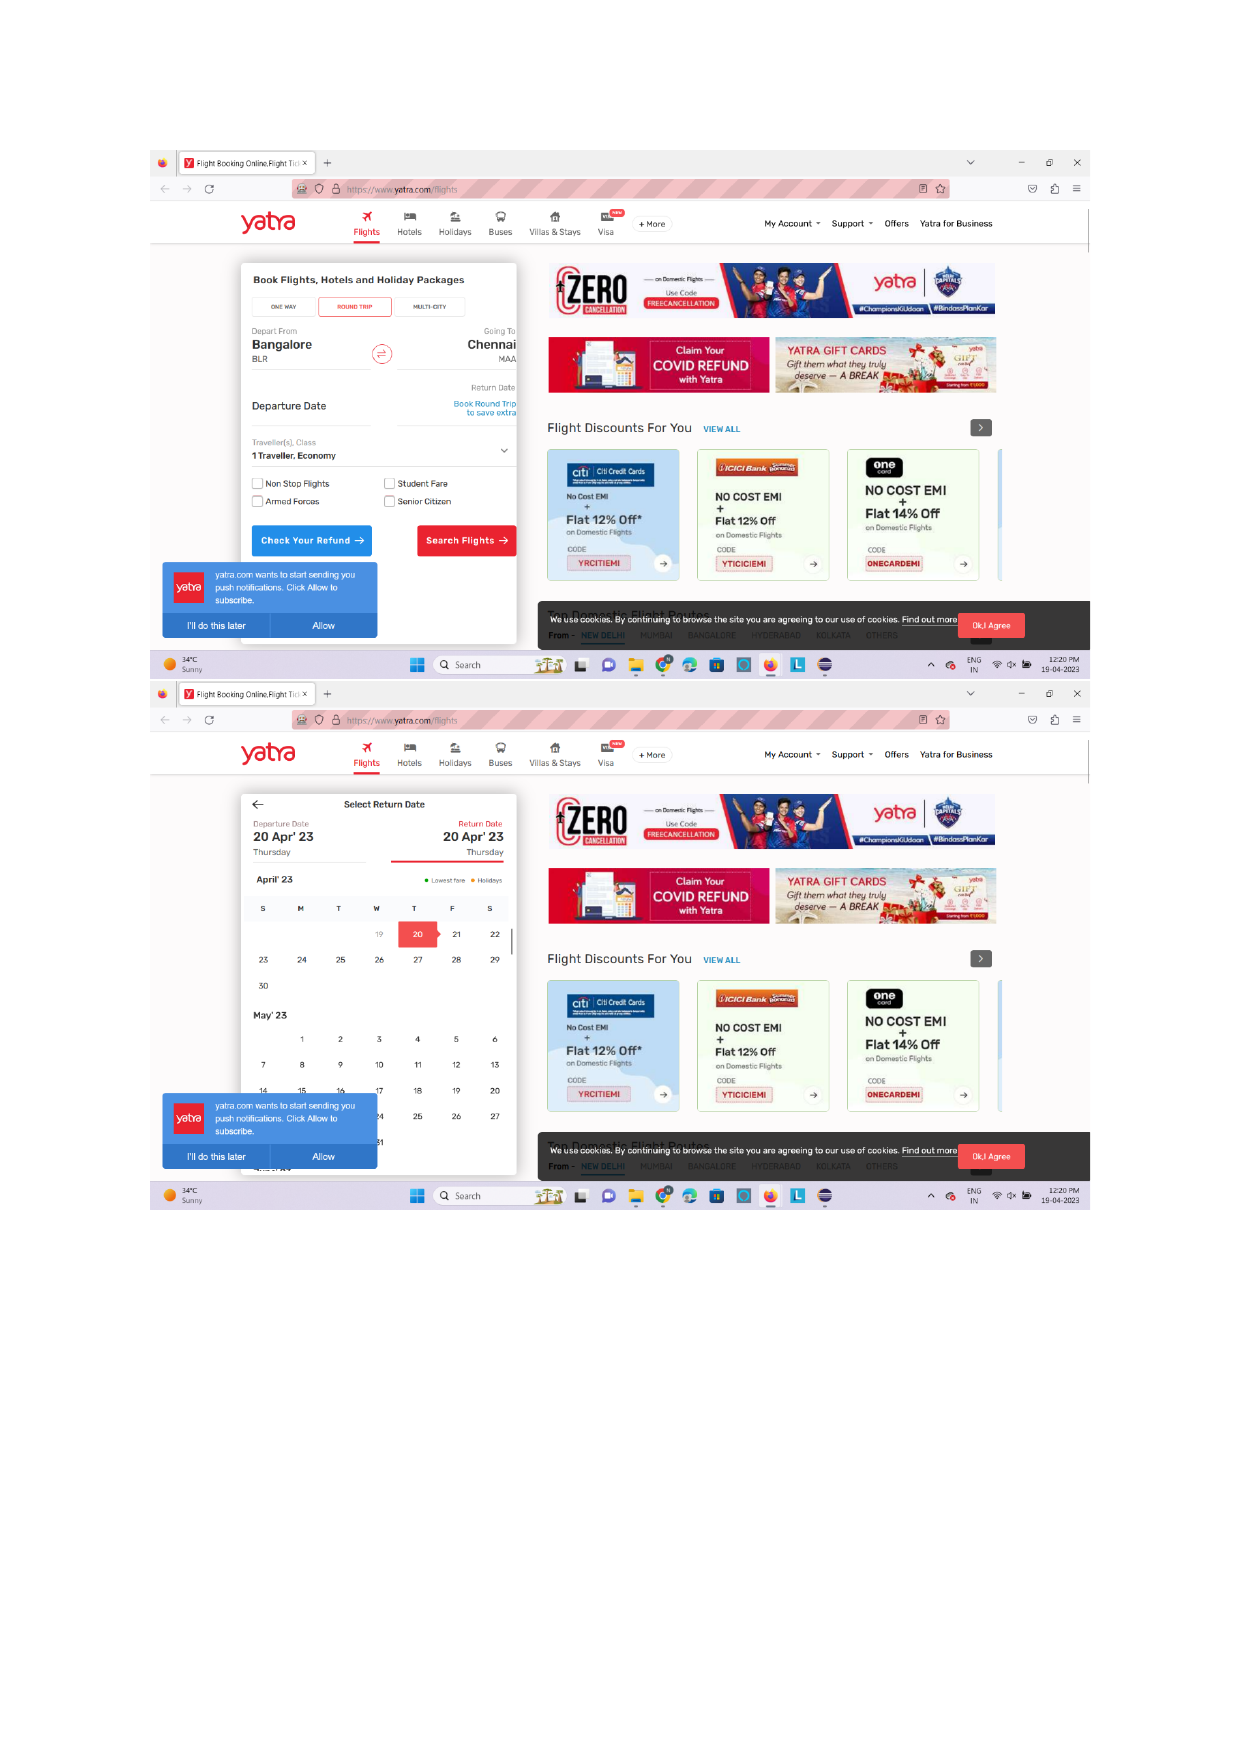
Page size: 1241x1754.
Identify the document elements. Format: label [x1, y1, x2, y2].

picture [150, 150, 1091, 679]
picture [150, 681, 1091, 1210]
